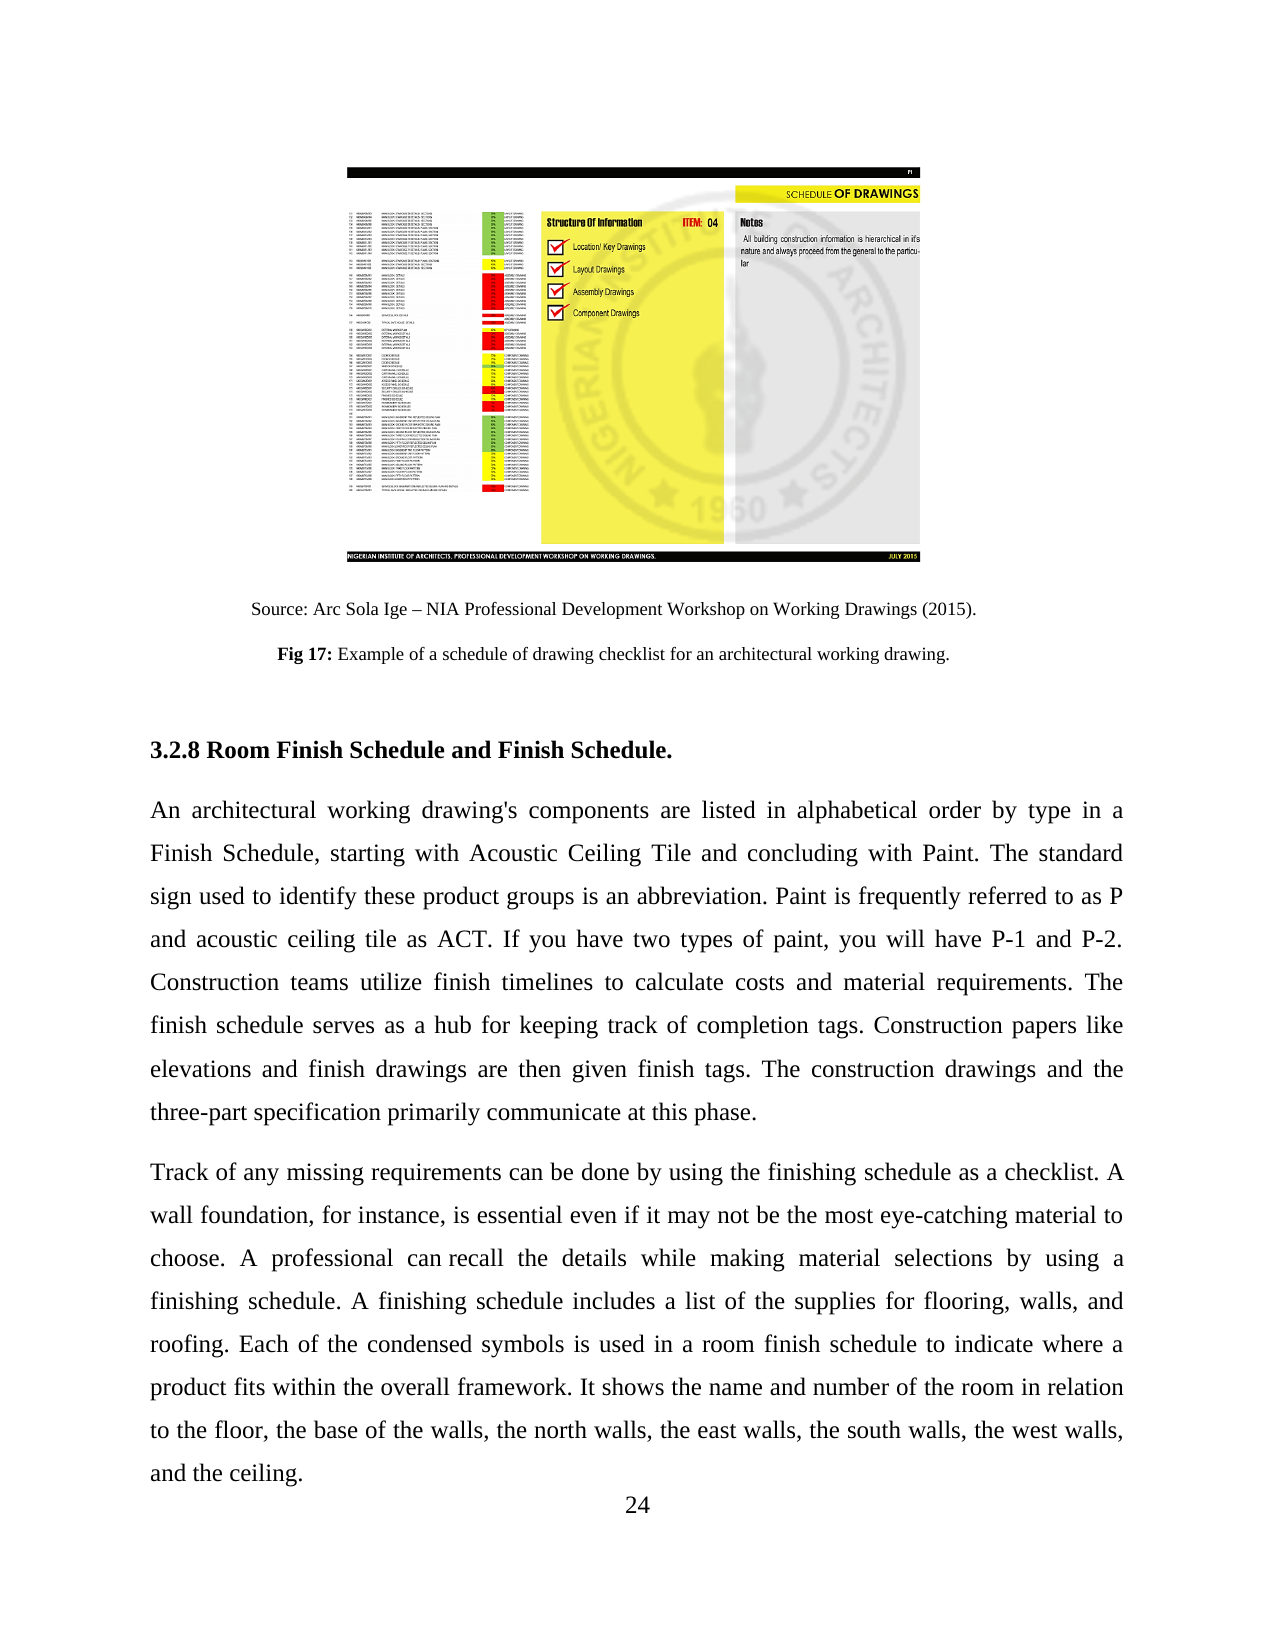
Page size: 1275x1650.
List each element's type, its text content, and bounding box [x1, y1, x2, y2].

text 3.2.8 Room Finish Schedule and Finish Schedule. [150, 735, 1125, 764]
text Source: Arc Sola Ige – NIA Professional Development Workshop on Working Drawings (2015). [150, 598, 1078, 620]
text An architectural working drawing's components are listed in alphabetical order by type in a Finish Schedule, starting with Acoustic Ceiling Tile and concluding with Paint. The standard sign used to identify these product groups is an abbreviation. Paint is frequently referred to as P and acoustic ceiling tile as ACT. If you have two types of paint, you will have P-1 and P-2. Construction teams utilize finish timelines to calculate costs and material requirements. The finish schedule serves as a hub for keeping track of completion tags. Construction papers like elevations and finish drawings are then given finish tags. The construction drawings and the three-part specification primarily communicate at this phase. [150, 795, 1125, 1126]
text Fig 17: Example of a schedule of drawing checklist for an architectural working drawing. [150, 643, 1078, 665]
text Track of any missing requirements can be done by using the finishing schedule as a checklist. A wall foundation, for instance, is essential even if it may not be the most eye-catching material to choose. A professional can recall the details while making material selections by using a finishing schedule. A finishing schedule includes a list of the supplies for flooring, walls, and roofing. Each of the condensed symbols is used in a room finish schedule to indicate where a product fits within the overall framework. It shows the name and number of the room in relation to the floor, the base of the walls, the north walls, the east walls, the south walls, the west walls, and the ceiling. [150, 1157, 1125, 1487]
picture [330, 149, 931, 575]
